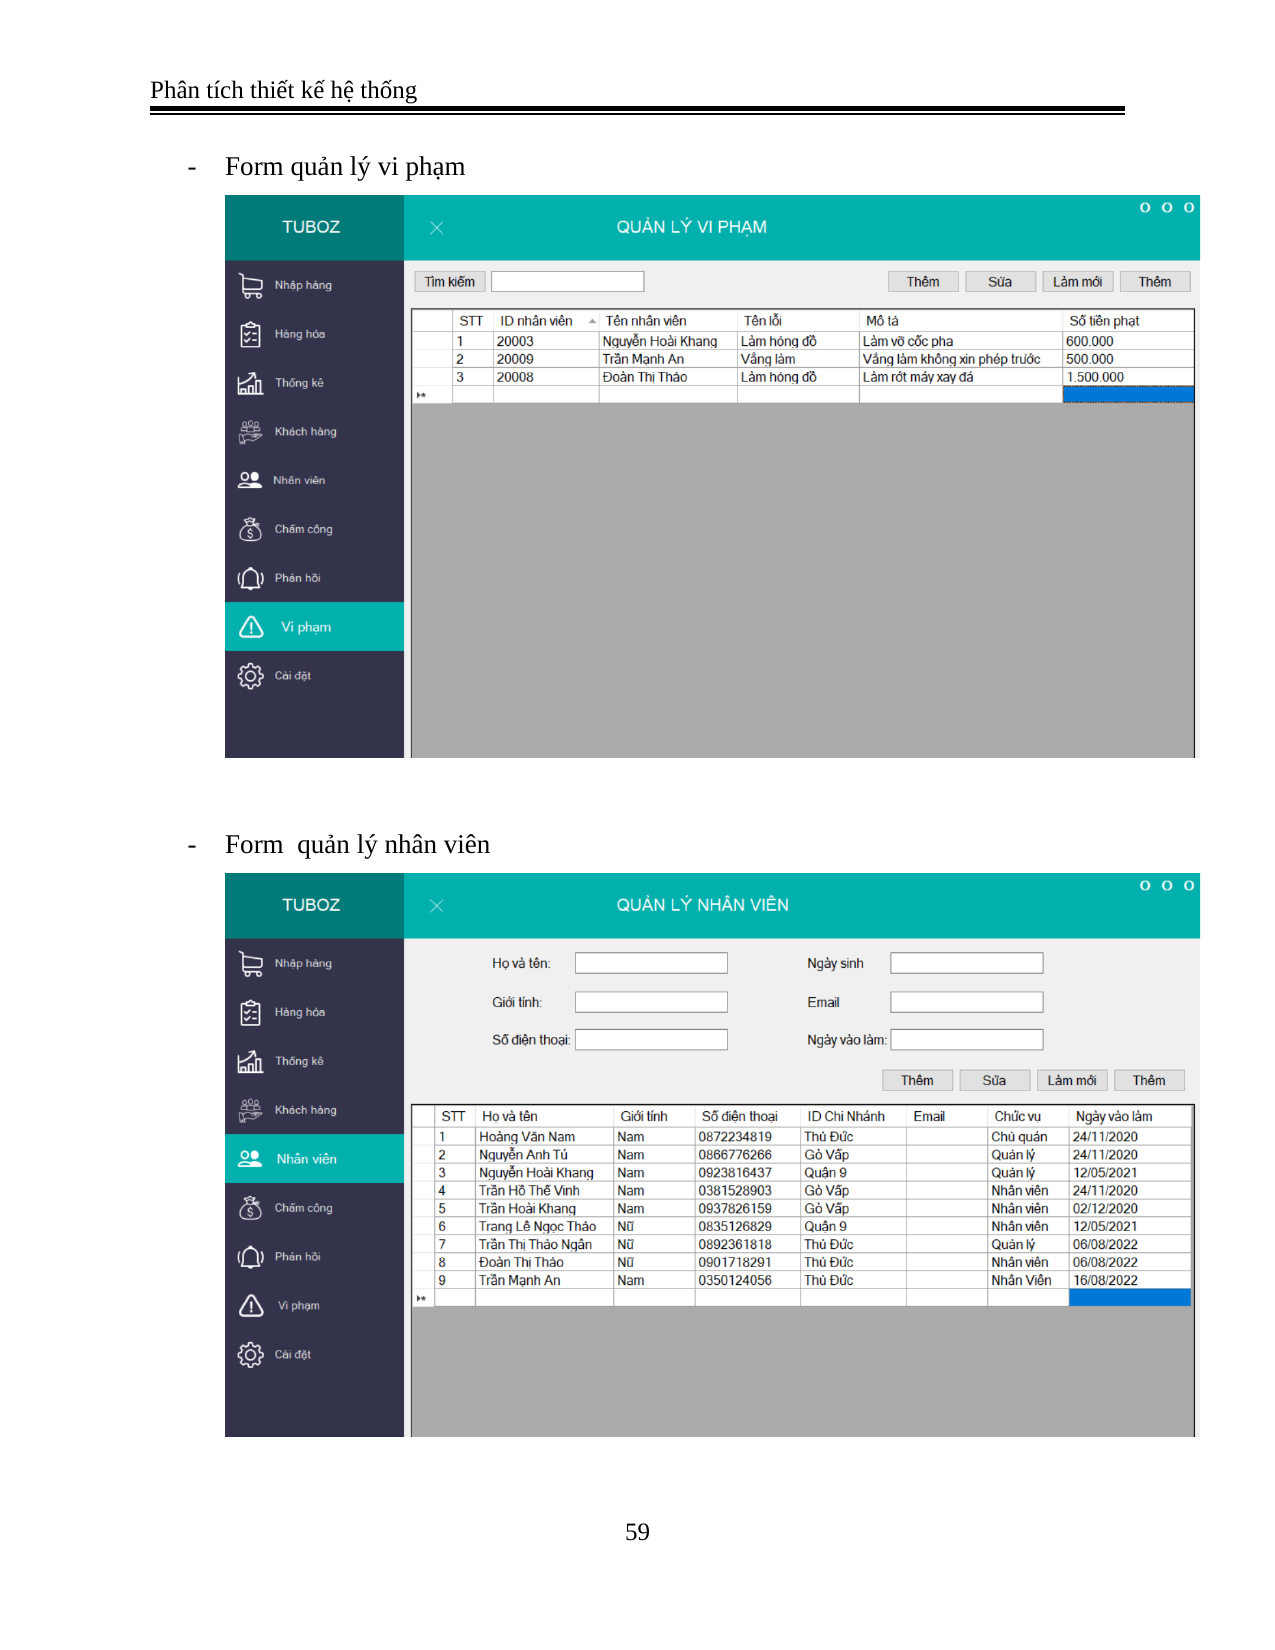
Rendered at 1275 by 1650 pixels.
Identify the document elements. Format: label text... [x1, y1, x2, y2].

picture [225, 873, 1200, 1437]
picture [225, 195, 1200, 758]
